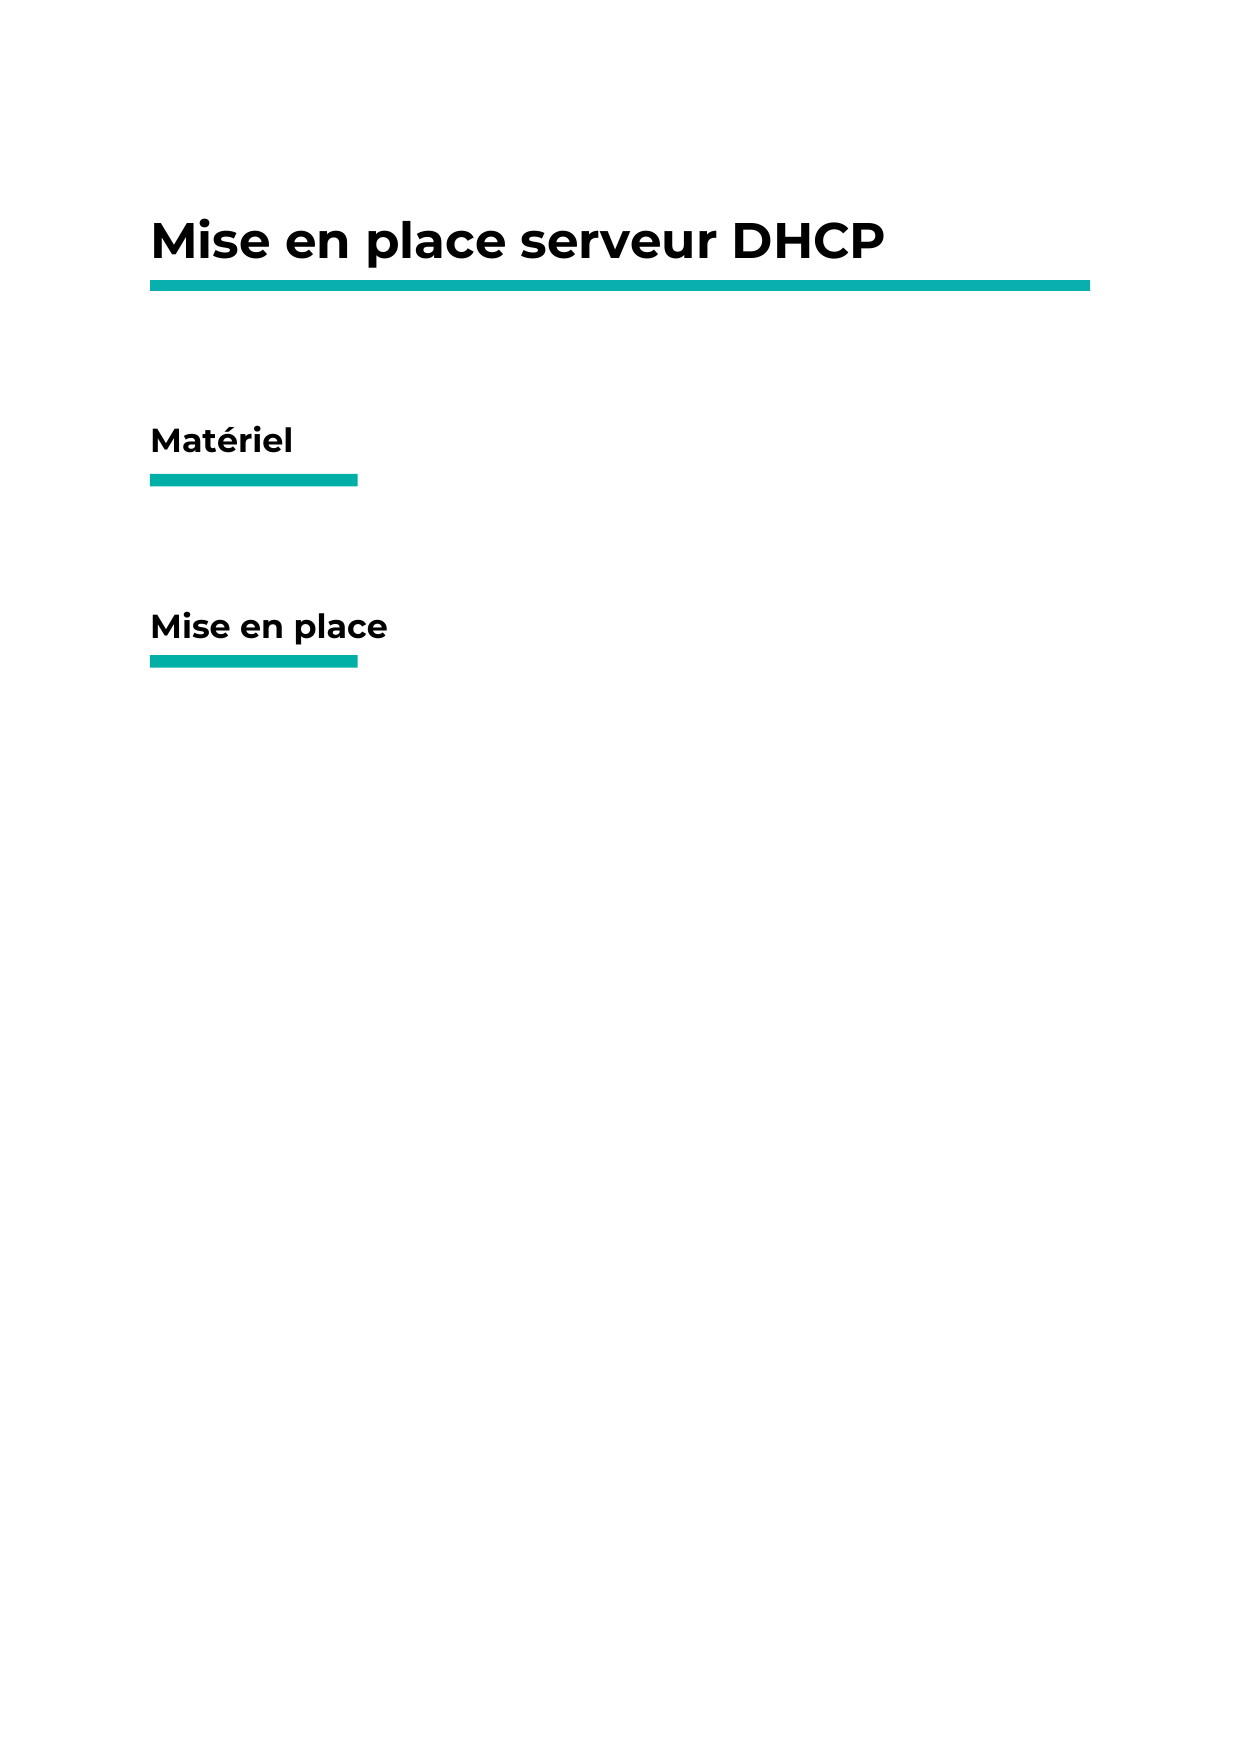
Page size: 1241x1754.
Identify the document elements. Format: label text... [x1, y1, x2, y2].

picture [150, 280, 1091, 291]
subtitle Mise en place [150, 606, 1090, 647]
text Mise en place serveur DHCP [150, 210, 1090, 271]
subtitle Matériel [150, 421, 1090, 461]
